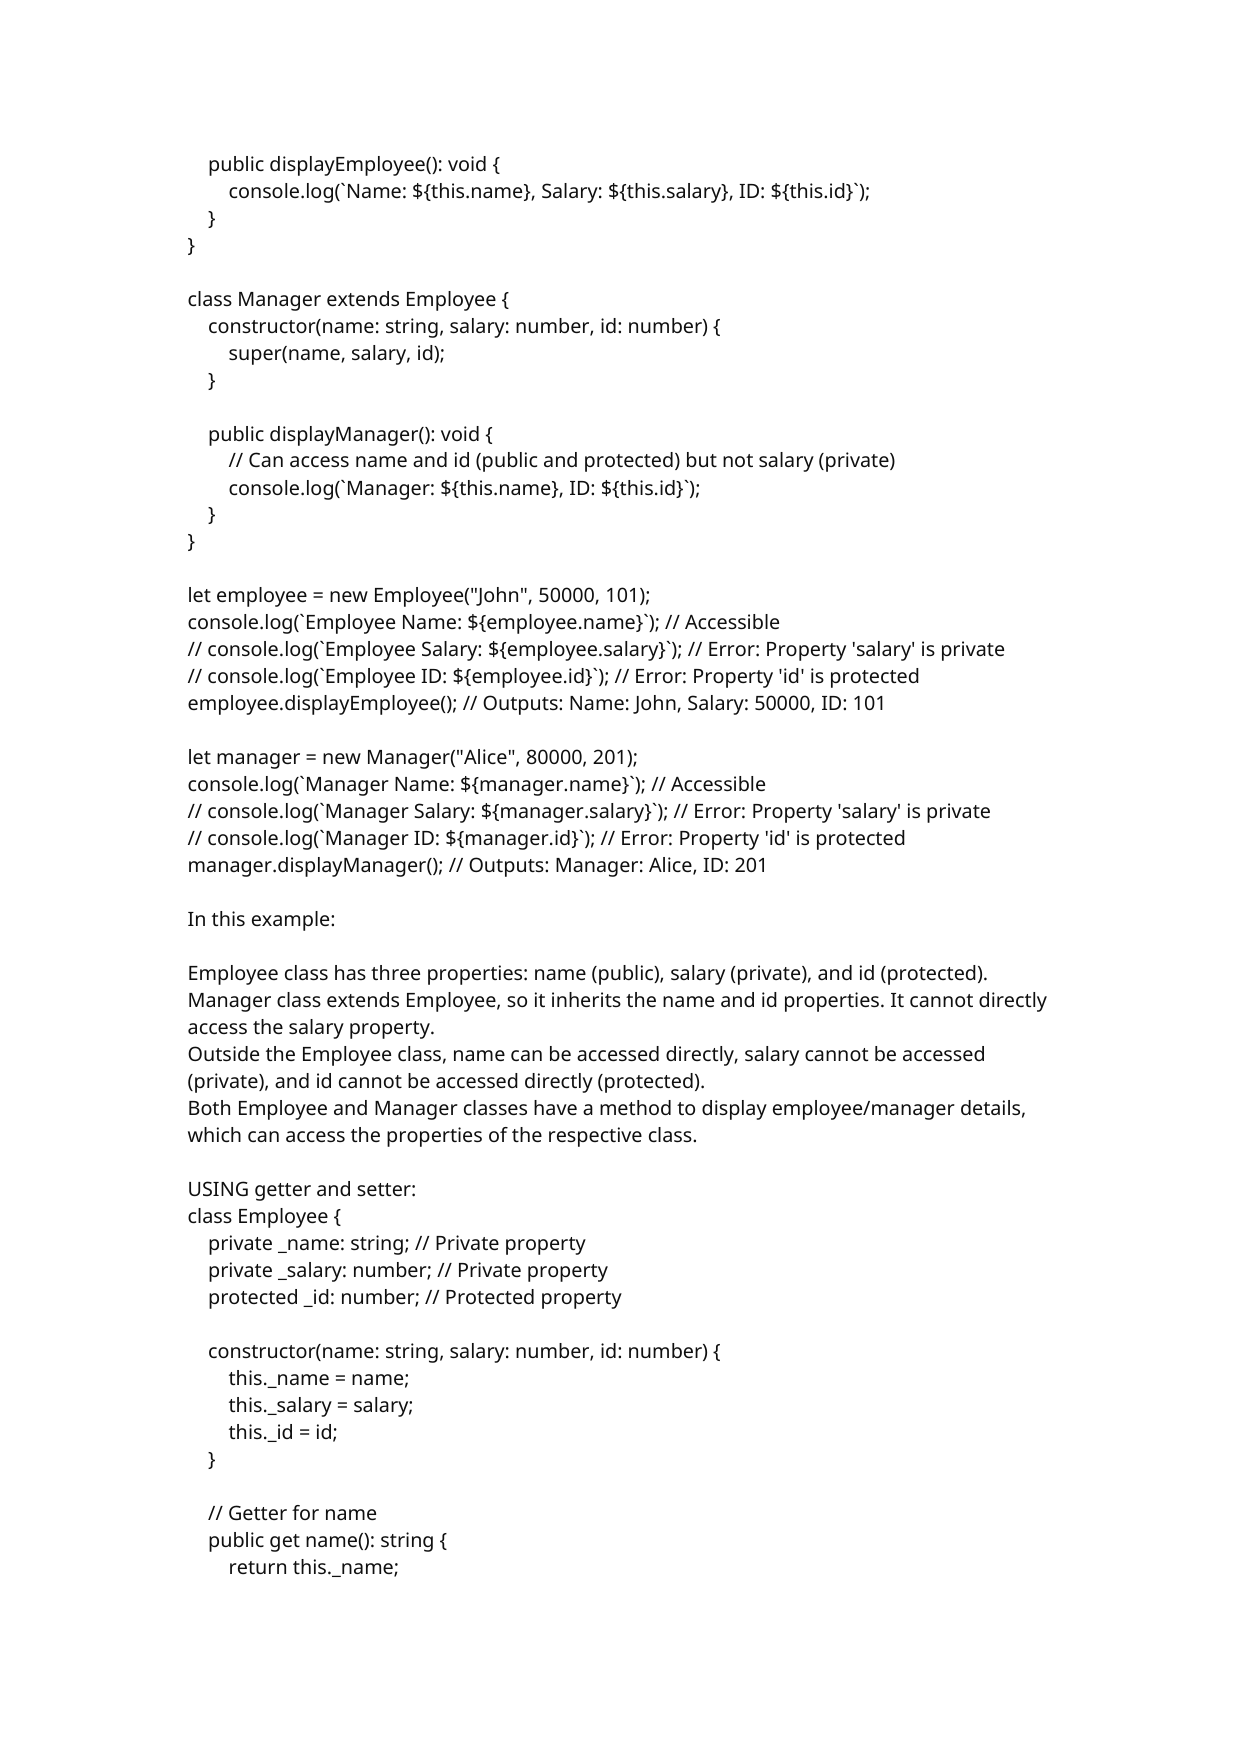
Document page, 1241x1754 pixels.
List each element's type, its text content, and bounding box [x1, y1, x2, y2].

text let manager = new Manager("Alice", 80000, 201); [187, 743, 1053, 771]
text public get name(): string { [187, 1526, 1053, 1553]
text // console.log(`Manager ID: ${manager.id}`); // Error: Property 'id' is protected [187, 824, 1053, 851]
text console.log(`Manager: ${this.name}, ID: ${this.id}`); [187, 474, 1053, 501]
text // Getter for name [187, 1499, 1053, 1526]
text protected _id: number; // Protected property [187, 1283, 1053, 1310]
text return this._name; [187, 1553, 1053, 1580]
text } [187, 204, 1053, 231]
text console.log(`Employee Name: ${employee.name}`); // Accessible [187, 609, 1053, 636]
text super(name, salary, id); [187, 339, 1053, 366]
text constructor(name: string, salary: number, id: number) { [187, 1337, 1053, 1364]
text class Employee { [187, 1202, 1053, 1229]
text console.log(`Manager Name: ${manager.name}`); // Accessible [187, 771, 1053, 797]
text manager.displayManager(); // Outputs: Manager: Alice, ID: 201 [187, 851, 1053, 878]
text } [187, 1445, 1053, 1472]
text Manager class extends Employee, so it inherits the name and id properties. It cannot directly access the salary property. [187, 986, 1053, 1040]
text In this example: [187, 905, 1053, 932]
text // Can access name and id (public and protected) but not salary (private) [187, 447, 1053, 474]
text // console.log(`Employee ID: ${employee.id}`); // Error: Property 'id' is protected [187, 663, 1053, 689]
text employee.displayEmployee(); // Outputs: Name: John, Salary: 50000, ID: 101 [187, 689, 1053, 717]
text public displayManager(): void { [187, 420, 1053, 447]
text class Manager extends Employee { [187, 285, 1053, 312]
text this._id = id; [187, 1418, 1053, 1445]
text } [187, 231, 1053, 258]
text // console.log(`Manager Salary: ${manager.salary}`); // Error: Property 'salary' is private [187, 797, 1053, 824]
text this._salary = salary; [187, 1391, 1053, 1418]
text private _name: string; // Private property [187, 1229, 1053, 1256]
text // console.log(`Employee Salary: ${employee.salary}`); // Error: Property 'salary' is private [187, 636, 1053, 663]
text Employee class has three properties: name (public), salary (private), and id (protected). [187, 959, 1053, 986]
text private _salary: number; // Private property [187, 1256, 1053, 1283]
text Both Employee and Manager classes have a method to display employee/manager details, which can access the properties of the respective class. [187, 1094, 1053, 1148]
text } [187, 366, 1053, 393]
text this._name = name; [187, 1364, 1053, 1391]
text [187, 312, 1053, 339]
text console.log(`Name: ${this.name}, Salary: ${this.salary}, ID: ${this.id}`); [187, 177, 1053, 204]
text Outside the Employee class, name can be accessed directly, salary cannot be accessed (private), and id cannot be accessed directly (protected). [187, 1040, 1053, 1094]
text USING getter and setter: [187, 1175, 1053, 1202]
text } [187, 528, 1053, 555]
text } [187, 501, 1053, 528]
text let employee = new Employee("John", 50000, 101); [187, 582, 1053, 609]
text public displayEmployee(): void { [187, 150, 1053, 177]
